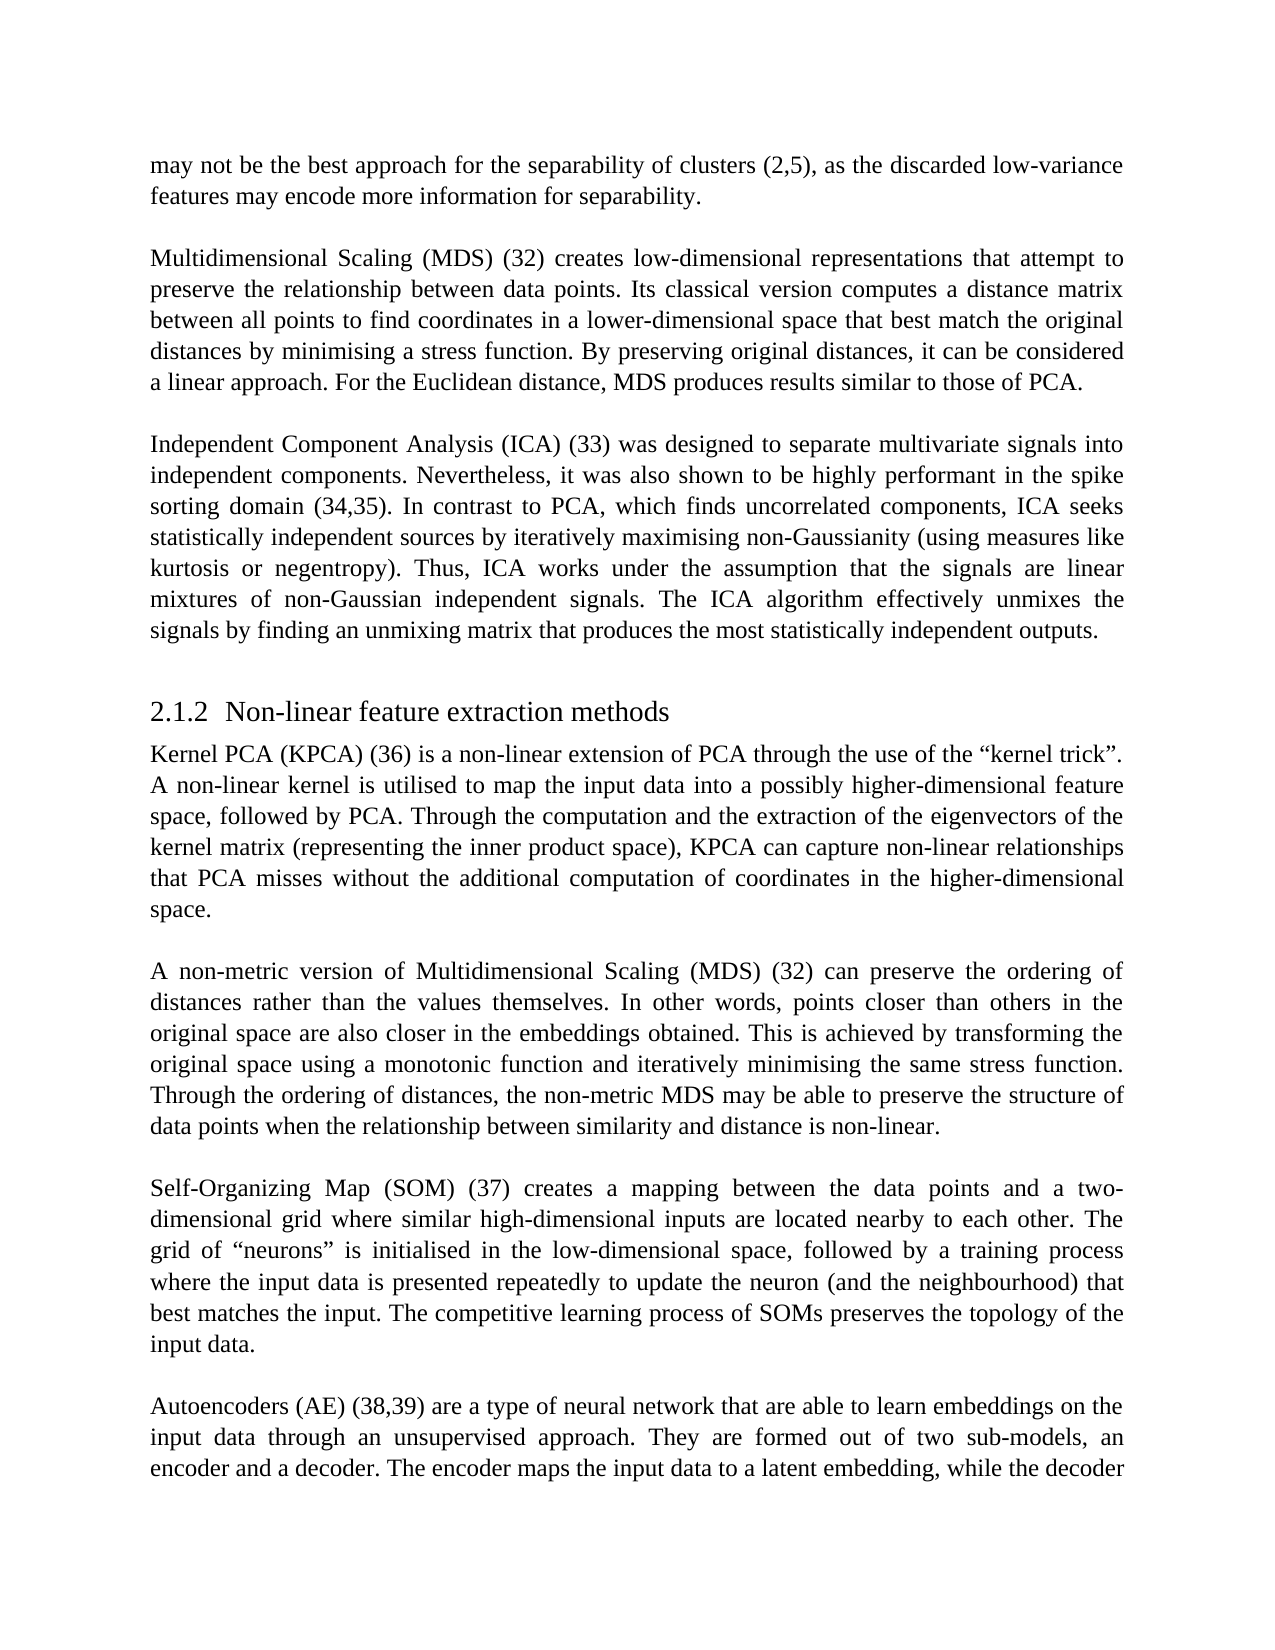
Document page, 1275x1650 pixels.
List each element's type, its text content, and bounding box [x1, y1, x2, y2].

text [150, 1391, 1125, 1482]
text A non-metric version of Multidimensional Scaling (MDS) (32) can preserve the ordering of distances rather than the values themselves. In other words, points closer than others in the original space are also closer in the embeddings obtained. This is achieved by transforming the original space using a monotonic function and iteratively minimising the same stress function. Through the ordering of distances, the non-metric MDS may be able to preserve the structure of data points when the relationship between similarity and distance is non-linear. [150, 956, 1125, 1140]
text Self-Organizing Map (SOM) (37) creates a mapping between the data points and a two-dimensional grid where similar high-dimensional inputs are located nearby to each other. The grid of “neurons” is initialised in the low-dimensional space, followed by a training process where the input data is presented repeatedly to update the neuron (and the neighbourhood) that best matches the input. The competitive learning process of SOMs preserves the topology of the input data. [150, 1173, 1125, 1357]
text Multidimensional Scaling (MDS) (32) creates low-dimensional representations that attempt to preserve the relationship between data points. Its classical version computes a distance matrix between all points to find coordinates in a lower-dimensional space that best match the original distances by minimising a stress function. By preserving original distances, it can be considered a linear approach. For the Euclidean distance, MDS produces results similar to those of PCA. [150, 243, 1125, 396]
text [150, 150, 1125, 210]
text Kernel PCA (KPCA) (36) is a non-linear extension of PCA through the use of the “kernel trick”. A non-linear kernel is utilised to map the input data into a possibly higher-dimensional feature space, followed by PCA. Through the computation and the extraction of the eigenvectors of the kernel matrix (representing the inner product space), KPCA can capture non-linear relationships that PCA misses without the additional computation of coordinates in the higher-dimensional space. [150, 739, 1125, 923]
text Independent Component Analysis (ICA) (33) was designed to separate multivariate signals into independent components. Nevertheless, it was also shown to be highly performant in the spike sorting domain (34,35). In contrast to PCA, which finds uncorrelated components, ICA seeks statistically independent sources by iteratively maximising non-Gaussianity (using measures like kurtosis or negentropy). Thus, ICA works under the assumption that the signals are linear mixtures of non-Gaussian independent signals. The ICA algorithm effectively unmixes the signals by finding an unmixing matrix that produces the most statistically independent outputs. [150, 429, 1125, 644]
subtitle Non-linear feature extraction methods [150, 694, 1125, 728]
